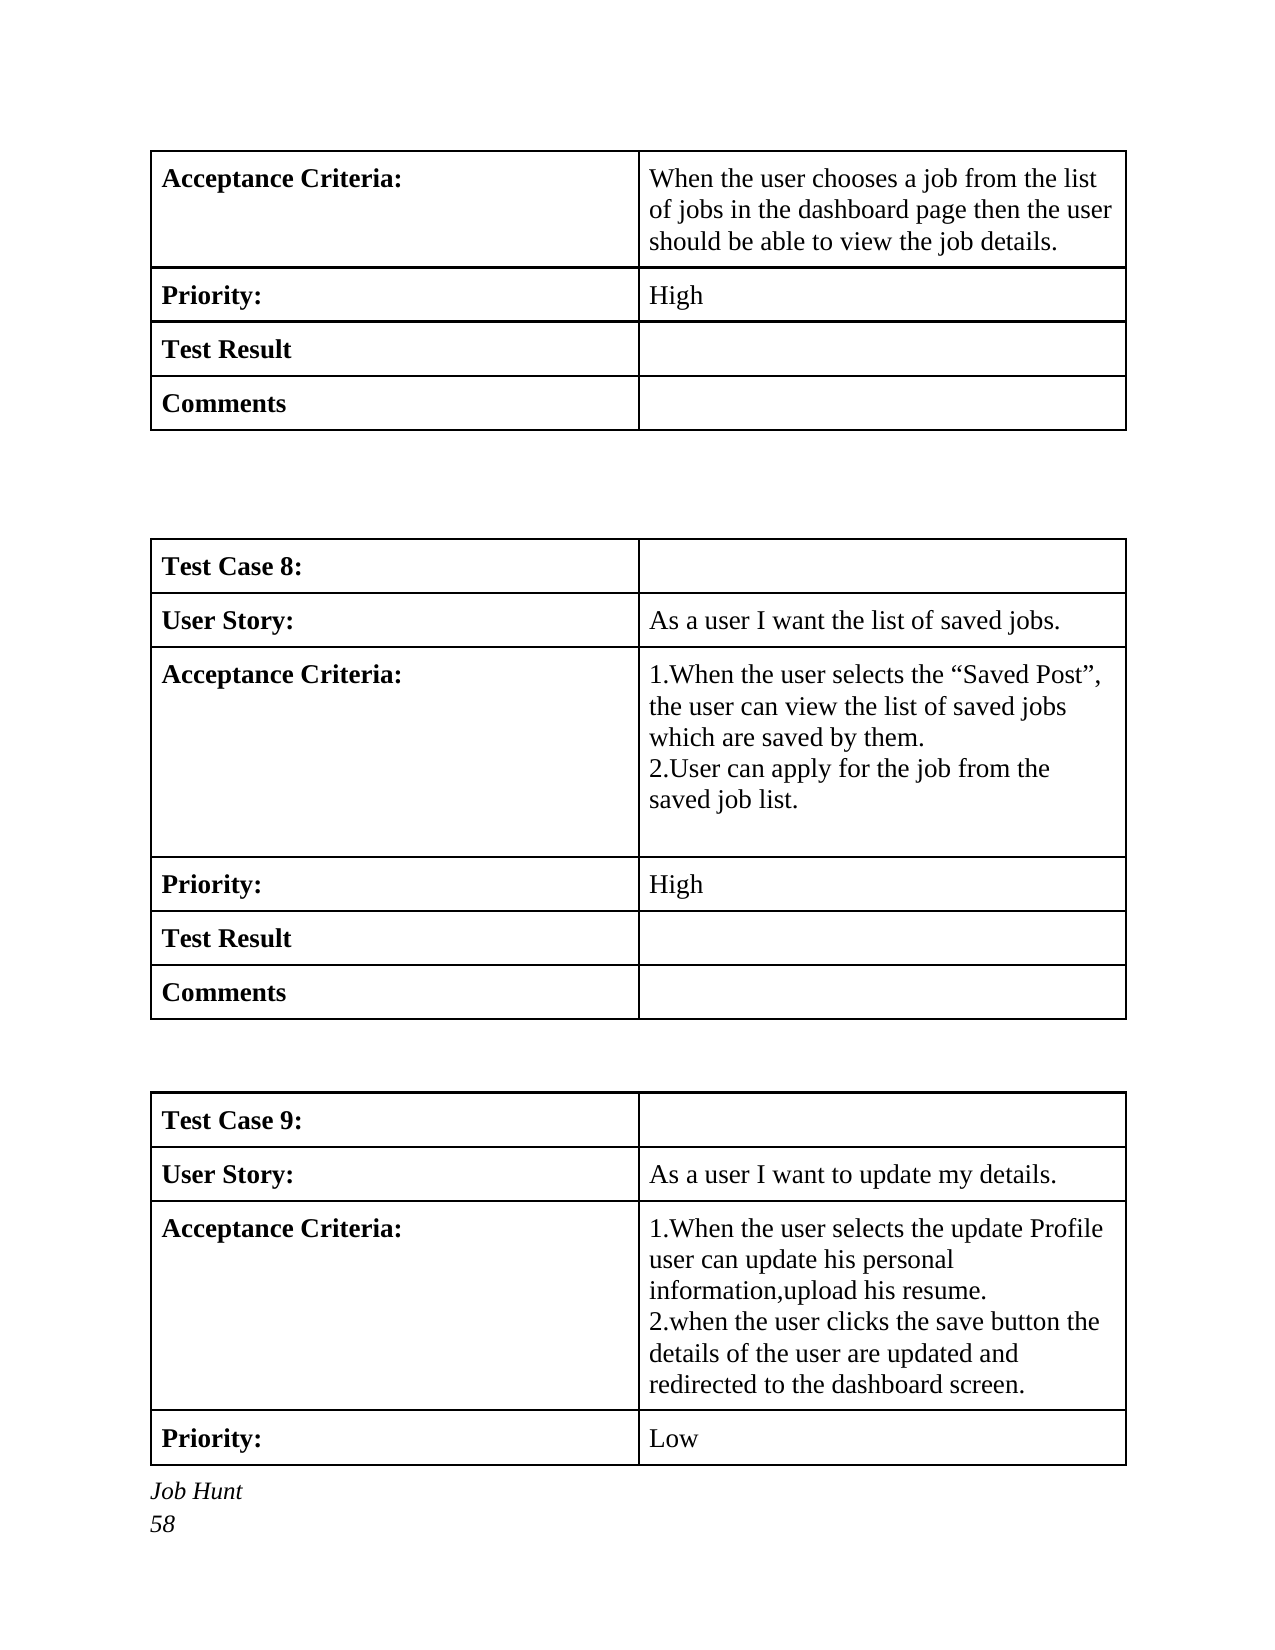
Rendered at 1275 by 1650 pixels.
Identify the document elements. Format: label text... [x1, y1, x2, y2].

table_cell When the user chooses a job from the list of jobs in the dashboard page then the user should be able to view the job details. [640, 152, 1125, 266]
table_cell As a user I want to update my details. [640, 1148, 1125, 1199]
table_cell Test Result [152, 323, 638, 374]
table_cell User Story: [152, 1148, 638, 1199]
table_cell Acceptance Criteria: [152, 152, 638, 266]
table_cell 1.When the user selects the “Saved Post”, the user can view the list of saved jobs which are saved by them. 2.User can apply for the job from the saved job list. [640, 648, 1125, 856]
table_cell [640, 966, 1125, 1018]
table_cell High [640, 858, 1125, 910]
table_cell High [640, 269, 1125, 320]
table_cell Priority: [152, 269, 638, 320]
table_cell Comments [152, 377, 638, 428]
table_cell Test Result [152, 912, 638, 964]
table_header [640, 1094, 1125, 1146]
table_header Test Case 9: [152, 1094, 638, 1146]
table_cell [640, 323, 1125, 374]
table_cell User Story: [152, 594, 638, 646]
table_cell [640, 377, 1125, 428]
table_cell [640, 912, 1125, 964]
table_cell Low [640, 1411, 1125, 1463]
table_header Test Case 8: [152, 540, 638, 592]
table_cell 1.When the user selects the update Profile user can update his personal information,upload his resume. 2.when the user clicks the save button the details of the user are updated and redirected to the dashboard screen. [640, 1202, 1125, 1409]
table_cell Acceptance Criteria: [152, 1202, 638, 1409]
table_cell Priority: [152, 1411, 638, 1463]
table_cell As a user I want the list of saved jobs. [640, 594, 1125, 646]
table_cell Comments [152, 966, 638, 1018]
table_cell Acceptance Criteria: [152, 648, 638, 856]
table_header [640, 540, 1125, 592]
table_cell Priority: [152, 858, 638, 910]
